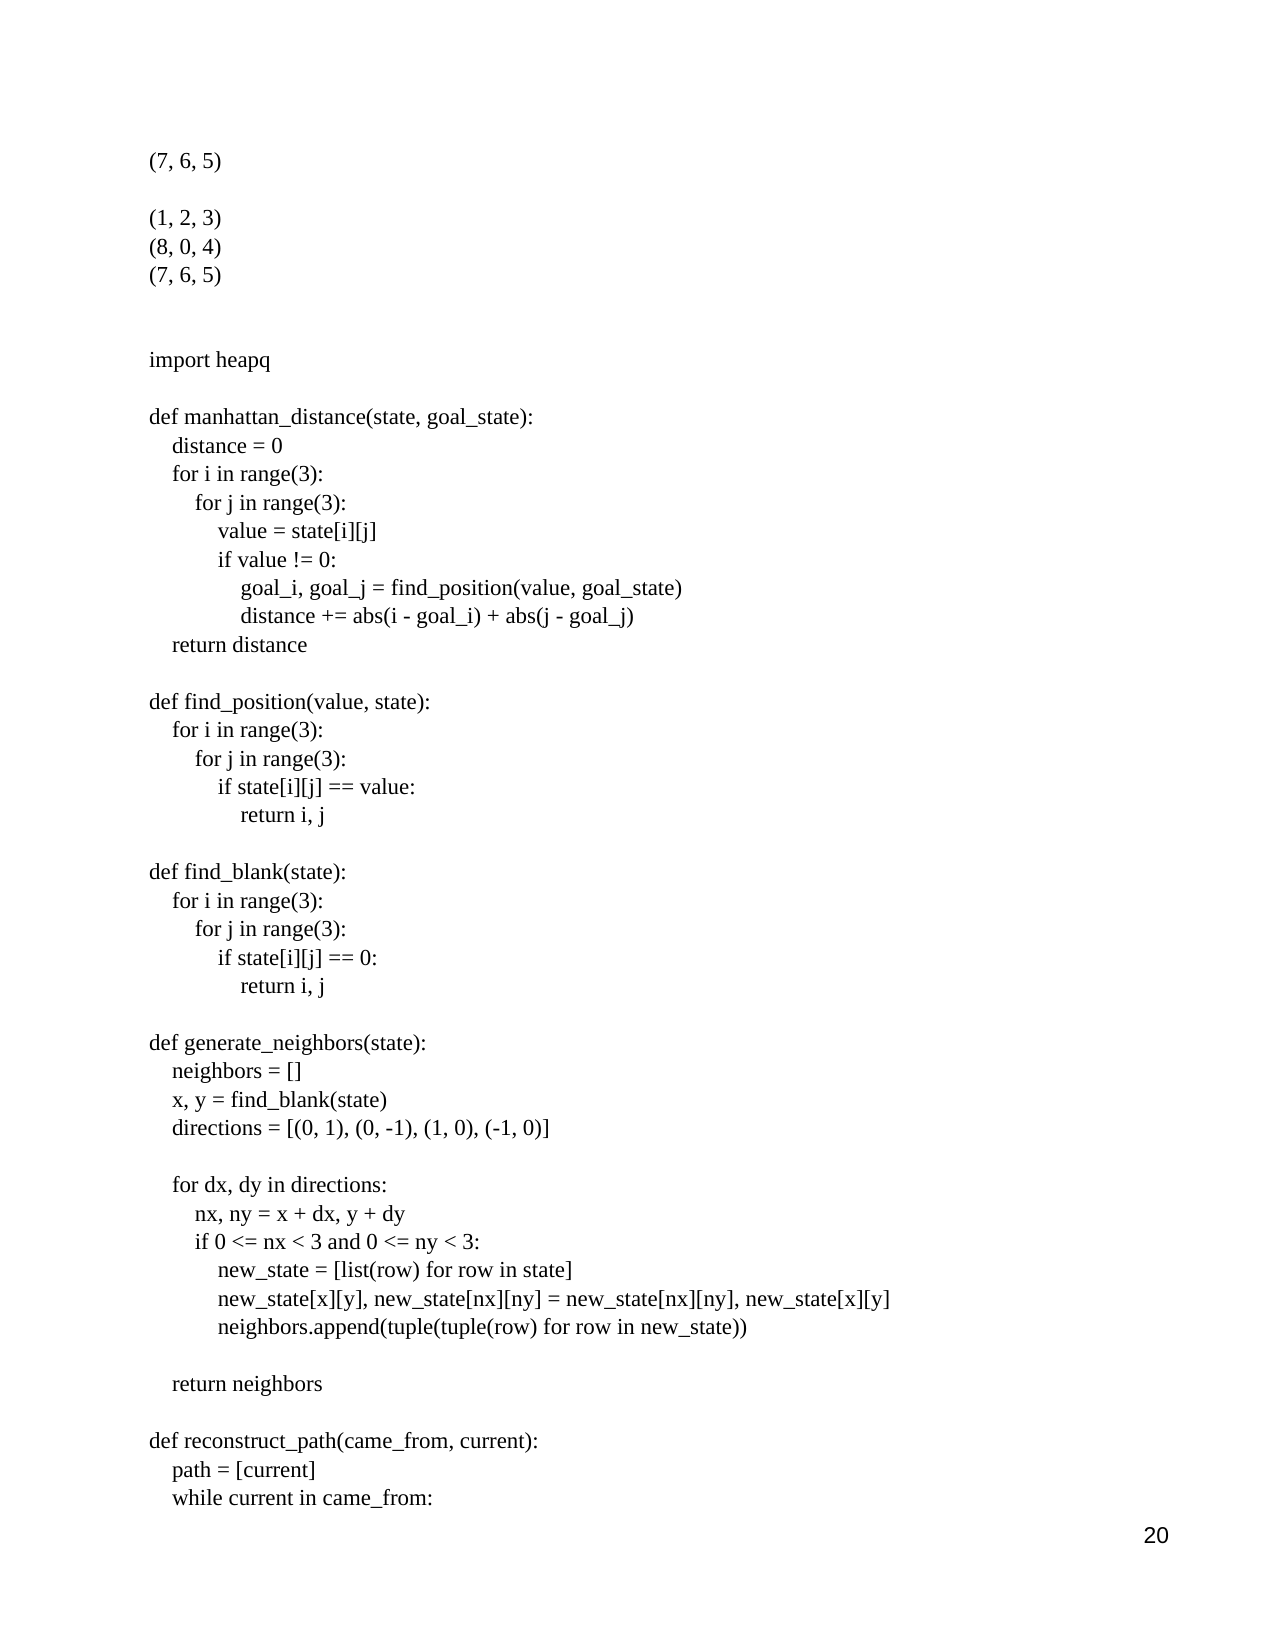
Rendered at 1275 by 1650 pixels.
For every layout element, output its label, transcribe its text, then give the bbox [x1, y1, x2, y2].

text x, y = find_blank(state) [149, 1086, 1169, 1112]
text distance = 0 [149, 432, 1169, 458]
text (7, 6, 5) [149, 147, 1169, 174]
text if value != 0: [149, 546, 1169, 572]
text def generate_neighbors(state): [149, 1029, 1169, 1055]
text return neighbors [149, 1370, 1169, 1397]
text if 0 <= nx < 3 and 0 <= ny < 3: [149, 1228, 1169, 1254]
text if state[i][j] == value: [149, 773, 1169, 799]
text def find_blank(state): [149, 858, 1169, 885]
text (1, 2, 3) [149, 204, 1169, 231]
text return distance [149, 631, 1169, 657]
text path = [current] [149, 1456, 1169, 1482]
text for j in range(3): [149, 489, 1169, 515]
text directions = [(0, 1), (0, -1), (1, 0), (-1, 0)] [149, 1114, 1169, 1141]
text while current in came_from: [149, 1484, 1169, 1510]
text import heapq [149, 347, 1169, 373]
text for j in range(3): [149, 745, 1169, 771]
text return i, j [149, 972, 1169, 998]
text return i, j [149, 802, 1169, 828]
text if state[i][j] == 0: [149, 944, 1169, 970]
text for j in range(3): [149, 915, 1169, 942]
text distance += abs(i - goal_i) + abs(j - goal_j) [149, 602, 1169, 629]
text new_state[x][y], new_state[nx][ny] = new_state[nx][ny], new_state[x][y] [149, 1285, 1169, 1311]
text for dx, dy in directions: [149, 1171, 1169, 1198]
text def find_position(value, state): [149, 688, 1169, 714]
text for i in range(3): [149, 887, 1169, 913]
text value = state[i][j] [149, 517, 1169, 543]
text neighbors = [] [149, 1057, 1169, 1084]
text neighbors.append(tuple(tuple(row) for row in new_state)) [149, 1313, 1169, 1340]
text for i in range(3): [149, 460, 1169, 487]
text def manhattan_distance(state, goal_state): [149, 403, 1169, 430]
text new_state = [list(row) for row in state] [149, 1257, 1169, 1283]
text (7, 6, 5) [149, 261, 1169, 288]
text goal_i, goal_j = find_position(value, goal_state) [149, 574, 1169, 600]
text for i in range(3): [149, 716, 1169, 743]
text nx, ny = x + dx, y + dy [149, 1200, 1169, 1226]
text (8, 0, 4) [149, 233, 1169, 259]
text def reconstruct_path(came_from, current): [149, 1427, 1169, 1453]
